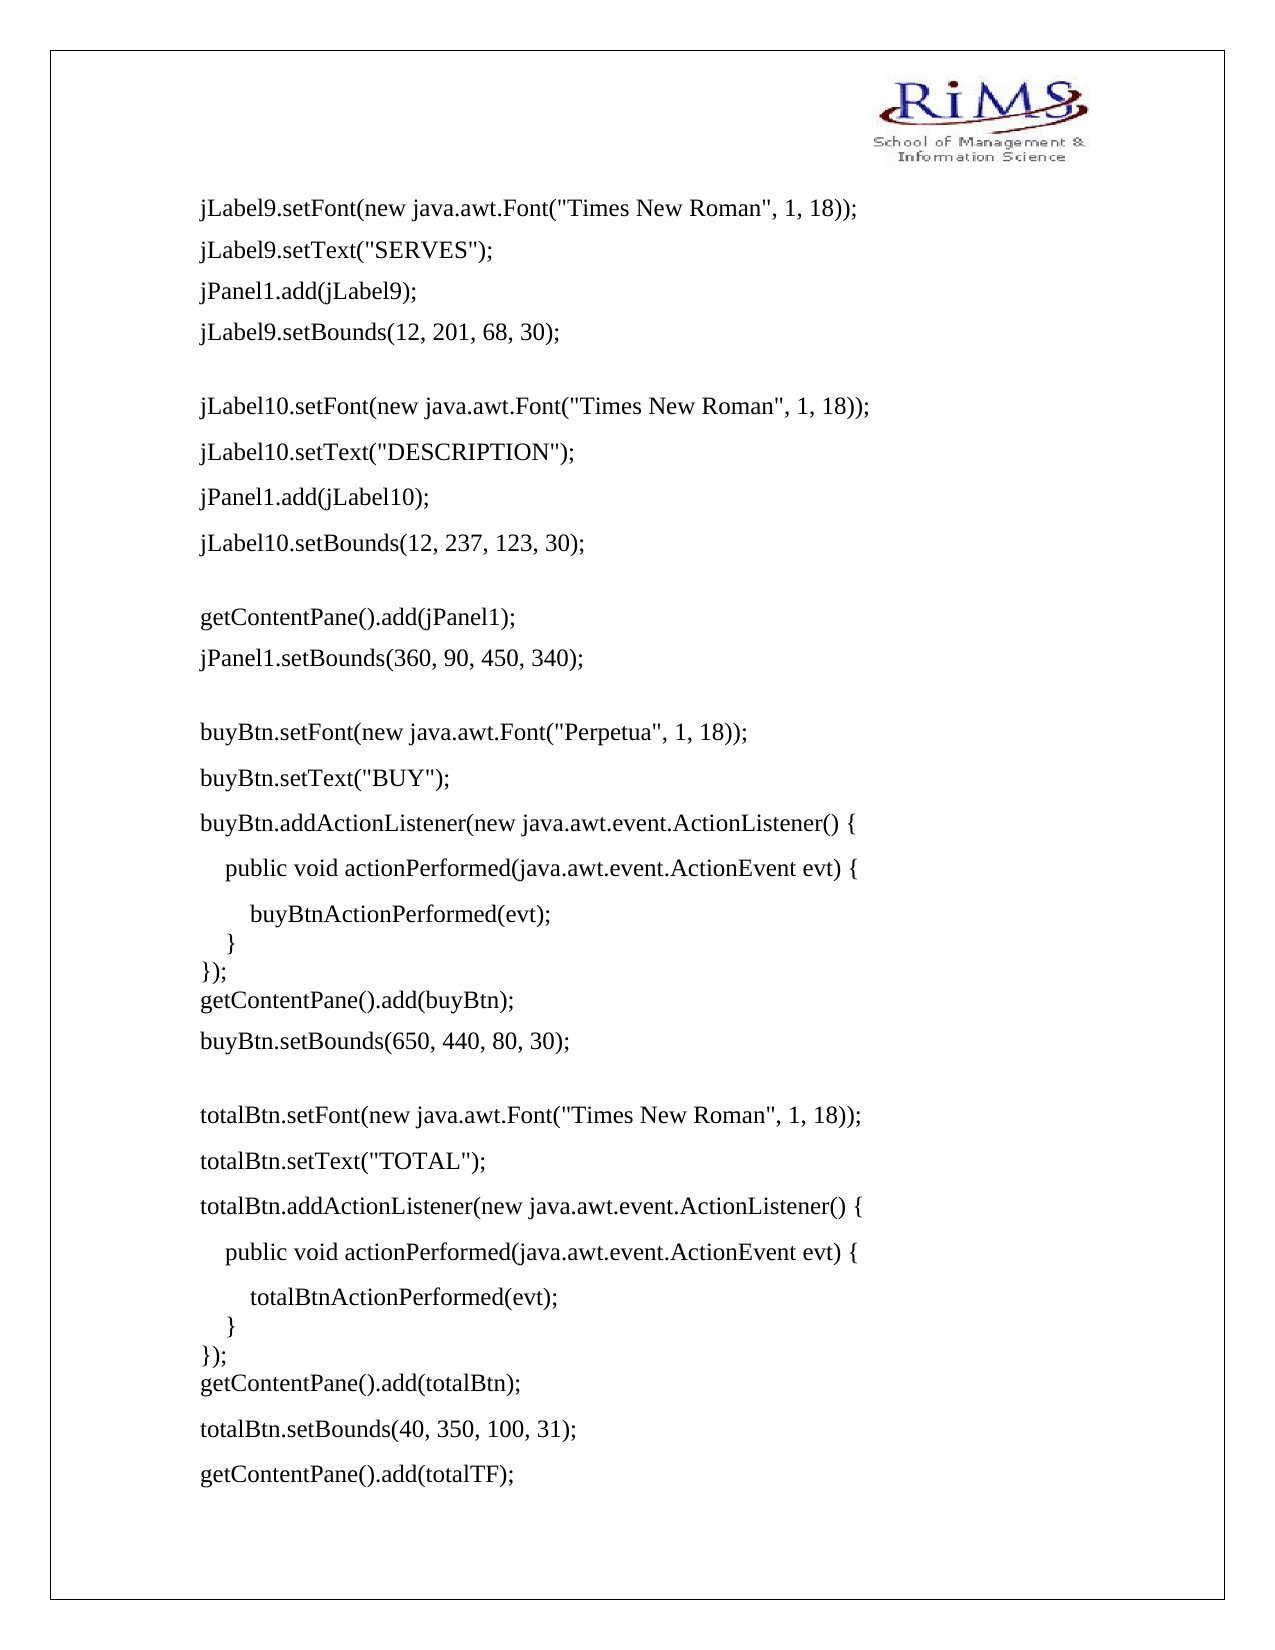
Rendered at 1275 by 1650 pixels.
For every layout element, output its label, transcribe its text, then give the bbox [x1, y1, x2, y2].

text jLabel9.setBounds(12, 201, 68, 30); [150, 317, 1125, 346]
text }); [150, 956, 1125, 985]
text buyBtn.addActionListener(new java.awt.event.ActionListener() { [150, 808, 1125, 837]
text buyBtn.setFont(new java.awt.Font("Perpetua", 1, 18)); [150, 717, 1125, 746]
text totalBtn.setFont(new java.awt.Font("Times New Roman", 1, 18)); [150, 1101, 1125, 1129]
text public void actionPerformed(java.awt.event.ActionEvent evt) { [150, 1237, 1125, 1266]
text getContentPane().add(totalTF); [150, 1459, 1125, 1488]
text jPanel1.setBounds(360, 90, 450, 340); [150, 643, 1125, 672]
text buyBtn.setBounds(650, 440, 80, 30); [150, 1026, 1125, 1055]
text jPanel1.add(jLabel10); [150, 482, 1125, 511]
text jLabel10.setText("DESCRIPTION"); [150, 437, 1125, 466]
text } [150, 928, 1125, 956]
text totalBtn.setText("TOTAL"); [150, 1146, 1125, 1175]
text public void actionPerformed(java.awt.event.ActionEvent evt) { [150, 853, 1125, 882]
text getContentPane().add(jPanel1); [150, 602, 1125, 631]
text jLabel10.setBounds(12, 237, 123, 30); [150, 528, 1125, 556]
text totalBtnActionPerformed(evt); [150, 1282, 1125, 1311]
text totalBtn.setBounds(40, 350, 100, 31); [150, 1414, 1125, 1443]
text getContentPane().add(totalBtn); [150, 1368, 1125, 1397]
picture [871, 75, 1091, 166]
text jLabel9.setFont(new java.awt.Font("Times New Roman", 1, 18)); [150, 193, 1125, 222]
text jLabel9.setText("SERVES"); [150, 235, 1125, 263]
text jPanel1.add(jLabel9); [150, 276, 1125, 305]
text totalBtn.addActionListener(new java.awt.event.ActionListener() { [150, 1191, 1125, 1220]
text } [150, 1311, 1125, 1340]
text getContentPane().add(buyBtn); [150, 985, 1125, 1014]
text buyBtnActionPerformed(evt); [150, 899, 1125, 928]
text buyBtn.setText("BUY"); [150, 763, 1125, 791]
text jLabel10.setFont(new java.awt.Font("Times New Roman", 1, 18)); [150, 391, 1125, 420]
text }); [150, 1340, 1125, 1368]
